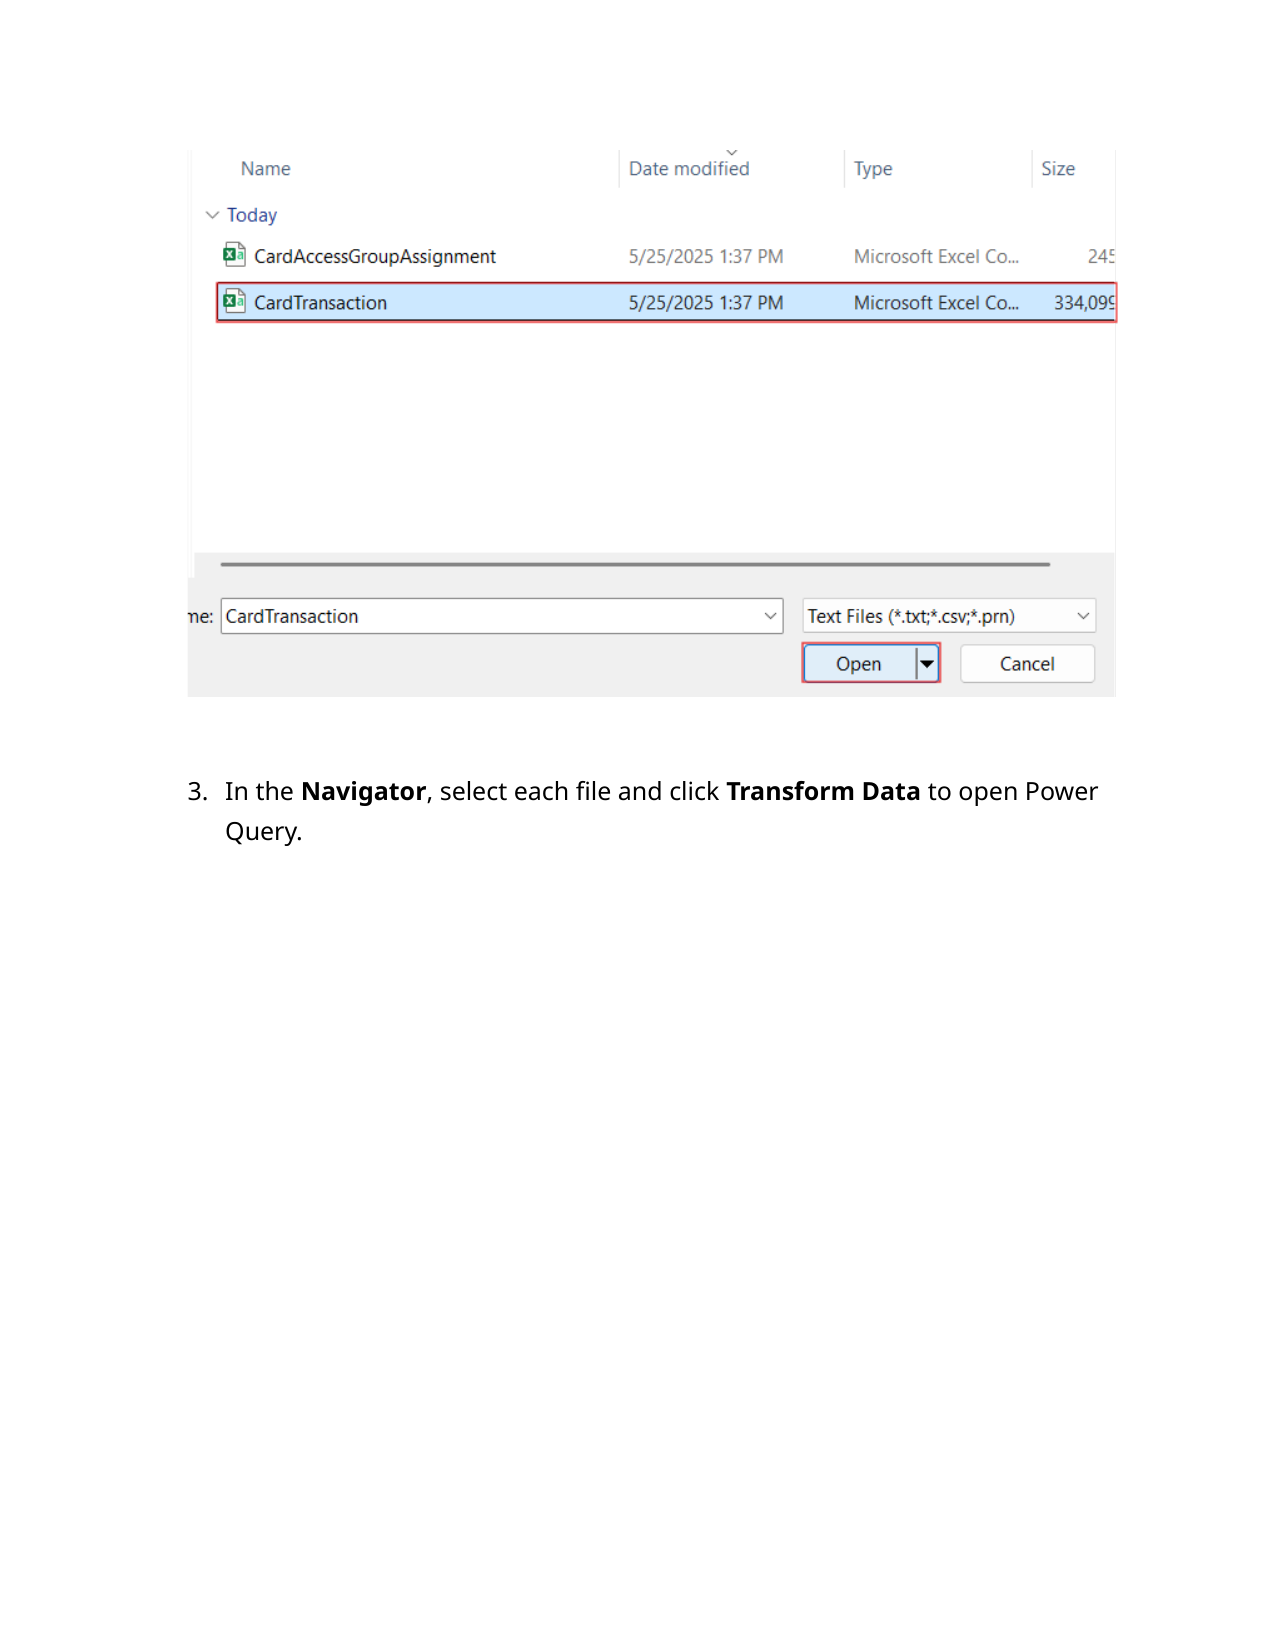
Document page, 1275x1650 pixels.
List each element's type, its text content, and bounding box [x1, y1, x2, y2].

list In the Navigator, select each file and click Transform Data to open Power Query. [187, 774, 1125, 847]
picture [187, 150, 1118, 697]
